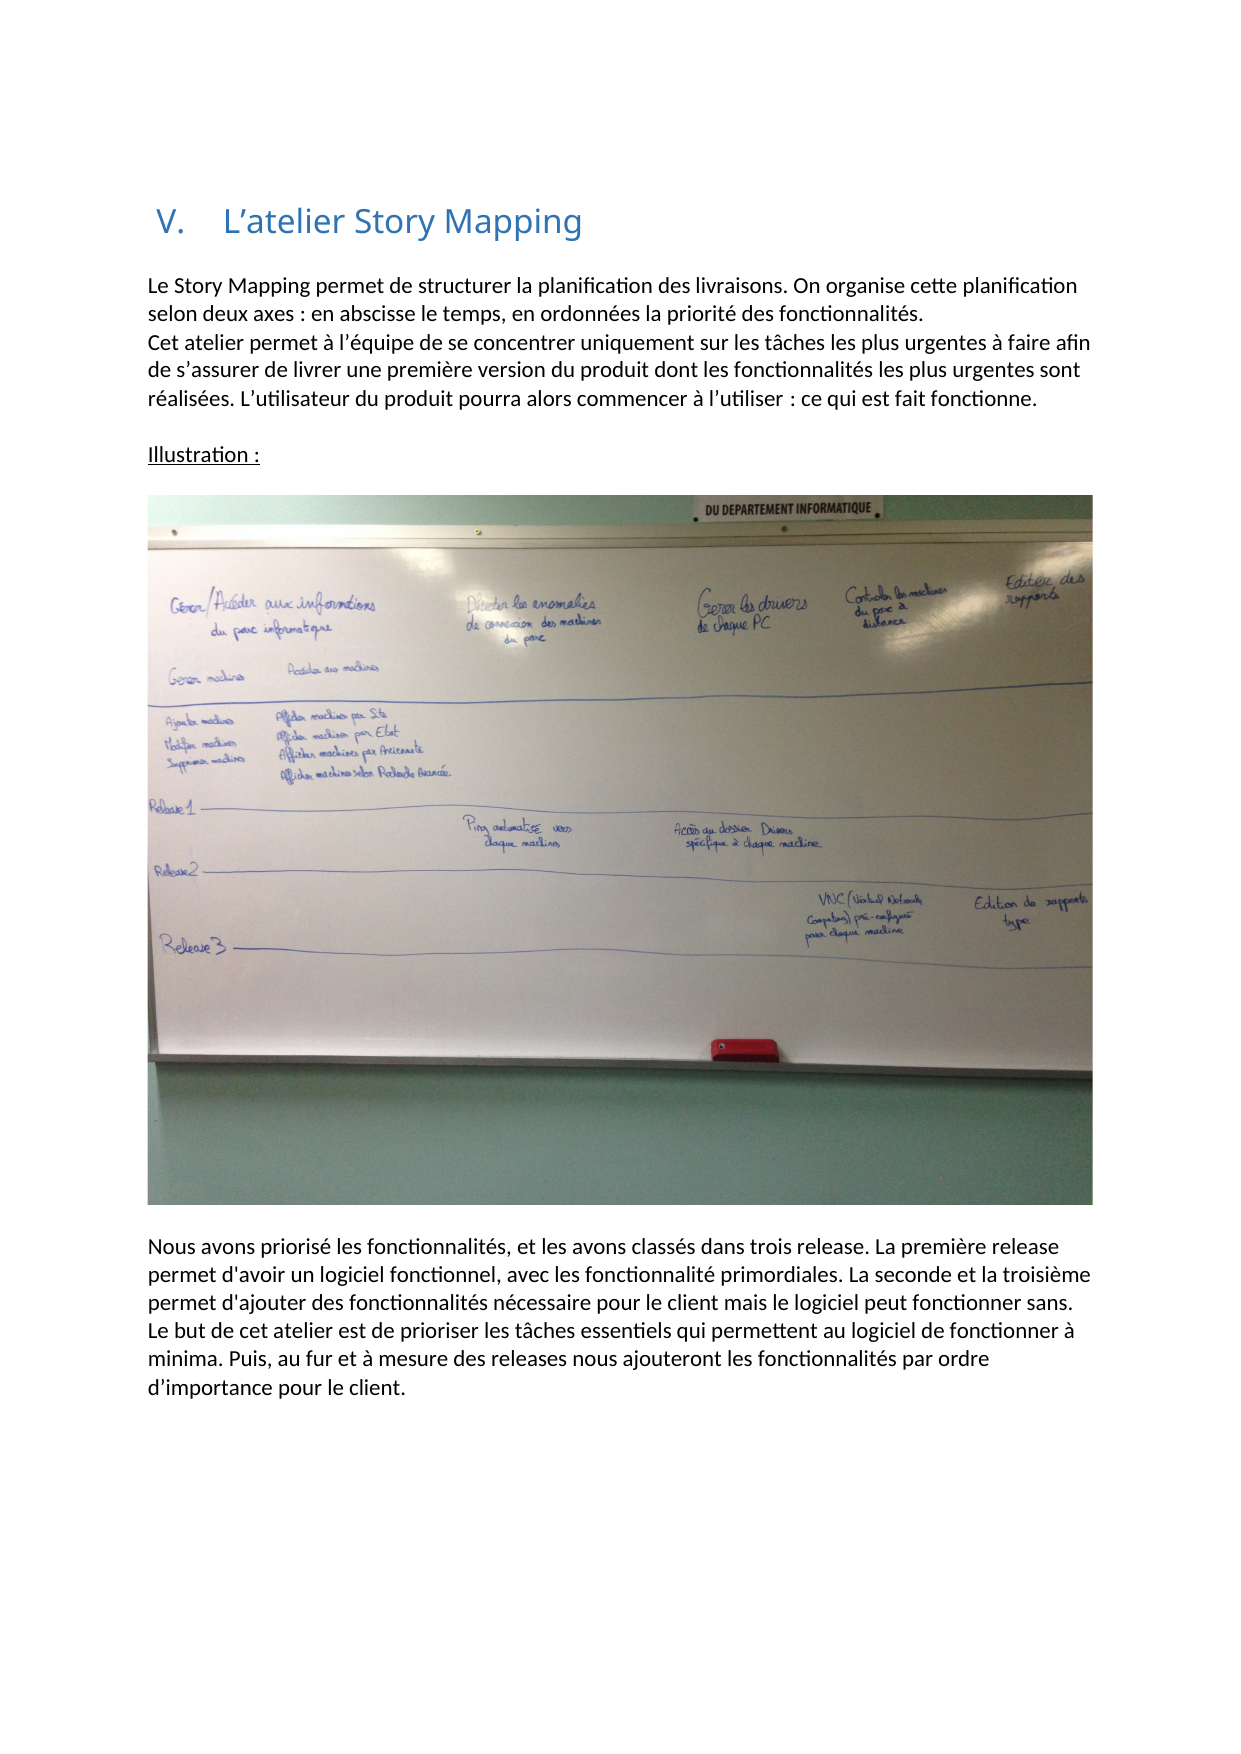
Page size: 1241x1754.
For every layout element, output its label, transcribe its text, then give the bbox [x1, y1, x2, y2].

text Le but de cet atelier est de prioriser les tâches essentiels qui permettent au logiciel de fonctionner à minima. Puis, au fur et à mesure des releases nous ajouteront les fonctionnalités par ordre d’importance pour le client. [148, 1317, 1093, 1401]
text Cet atelier permet à l’équipe de se concentrer uniquement sur les tâches les plus urgentes à faire afin de s’assurer de livrer une première version du produit dont les fonctionnalités les plus urgentes sont réalisées. L’utilisateur du produit pourra alors commencer à l’utiliser : ce qui est fait fonctionne. [148, 328, 1093, 412]
subtitle L’atelier Story Mapping [185, 198, 1093, 243]
picture [147, 495, 1093, 1205]
text Nous avons priorisé les fonctionnalités, et les avons classés dans trois release. La première release permet d'avoir un logiciel fonctionnel, avec les fonctionnalité primordiales. La seconde et la troisième permet d'ajouter des fonctionnalités nécessaire pour le client mais le logiciel peut fonctionner sans. [148, 1232, 1093, 1317]
text Illustration : [148, 412, 1093, 468]
text Le Story Mapping permet de structurer la planification des livraisons. On organise cette planification selon deux axes : en abscisse le temps, en ordonnées la priorité des fonctionnalités. [148, 272, 1093, 328]
